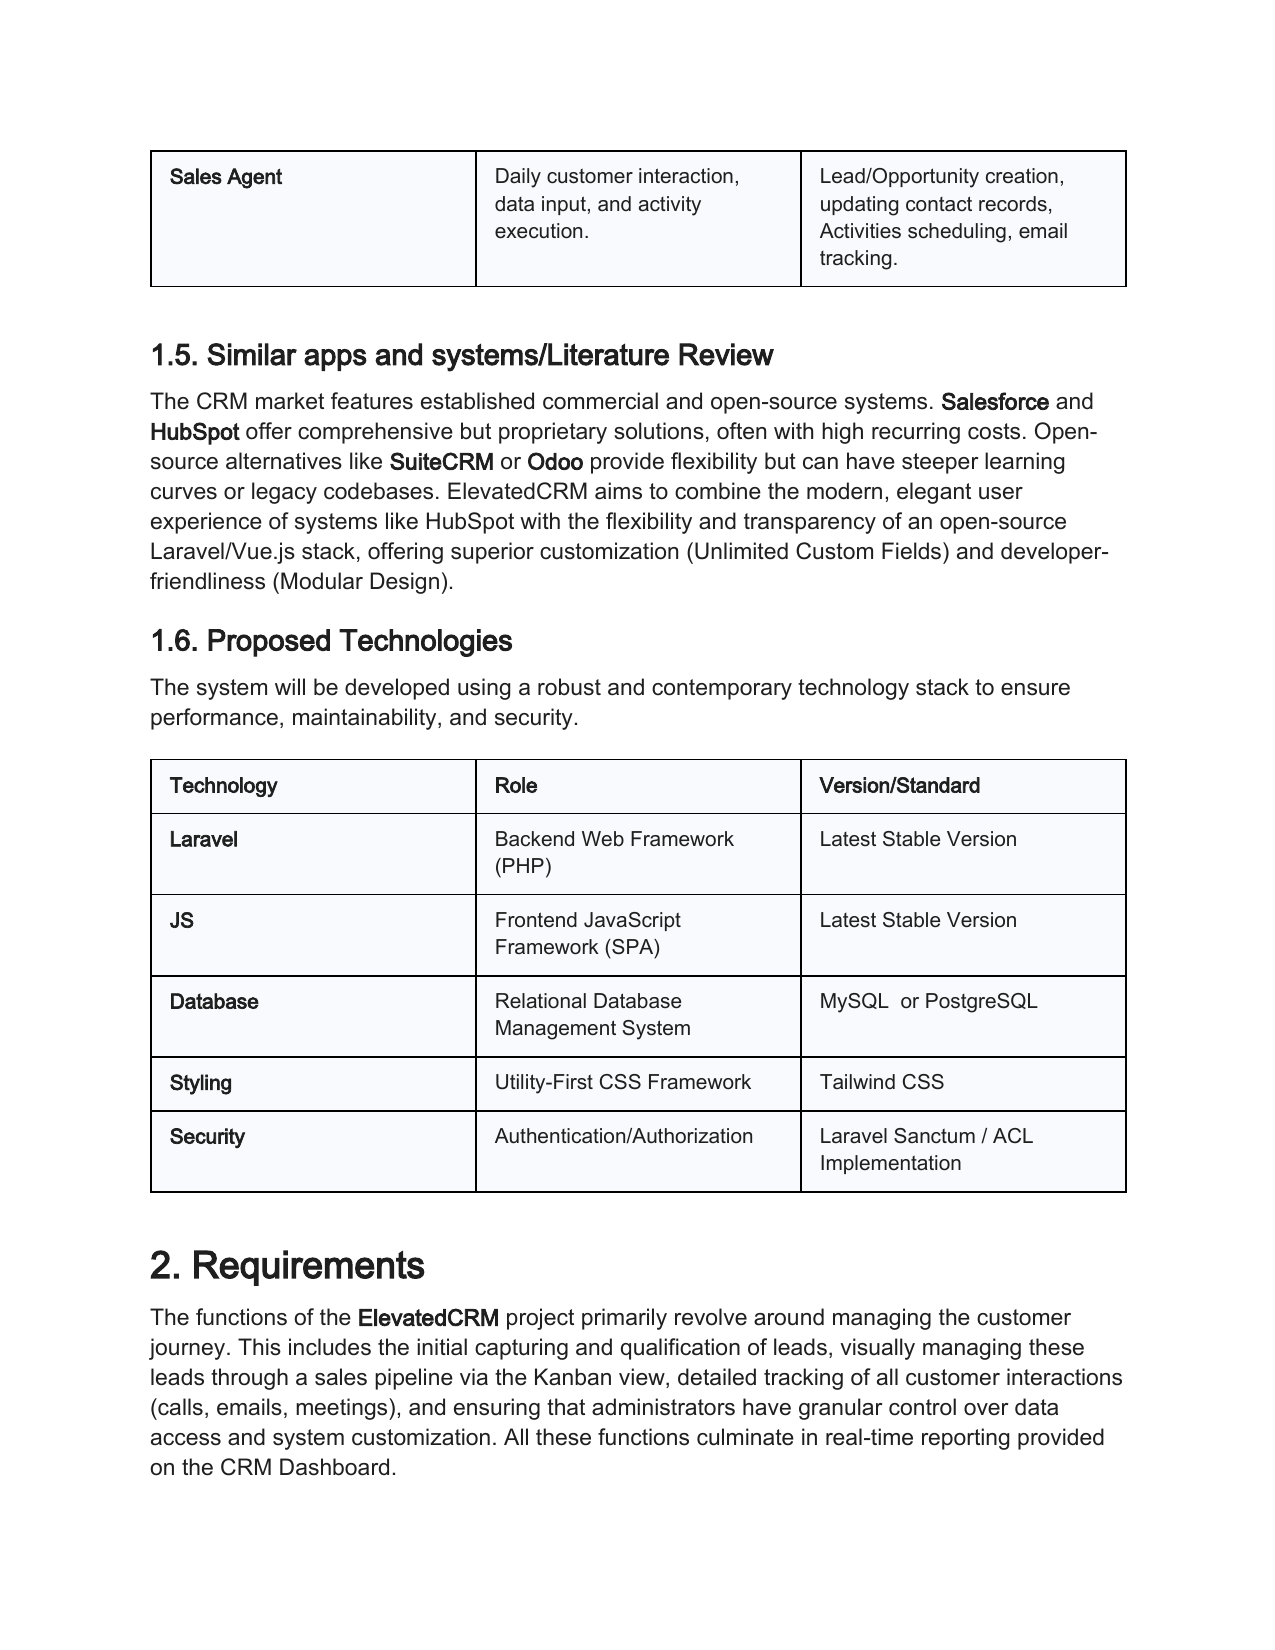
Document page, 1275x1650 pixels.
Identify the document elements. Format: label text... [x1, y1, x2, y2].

table_cell MySQL or PostgreSQL [802, 977, 1125, 1056]
table_cell Utility-First CSS Framework [477, 1058, 800, 1110]
table_cell Relational Database Management System [477, 977, 800, 1056]
table_cell Sales Agent [152, 152, 475, 286]
table_cell Laravel Sanctum / ACL Implementation [802, 1112, 1125, 1191]
table_header Technology [152, 760, 475, 813]
table_header Role [477, 760, 800, 813]
subtitle 1.6. Proposed Technologies [150, 623, 1125, 657]
table_cell Daily customer interaction, data input, and activity execution. [477, 152, 800, 286]
table_cell Lead/Opportunity creation, updating contact records, Activities scheduling, email tracking. [802, 152, 1125, 286]
table_cell Tailwind CSS [802, 1058, 1125, 1110]
table_cell Backend Web Framework (PHP) [477, 814, 800, 894]
subtitle 2. Requirements [150, 1243, 1125, 1286]
table_cell Styling [152, 1058, 475, 1110]
subtitle 1.5. Similar apps and systems/Literature Review [150, 337, 1125, 371]
table_header Version/Standard [802, 760, 1125, 813]
table_cell Latest Stable Version [802, 895, 1125, 975]
table_cell Frontend JavaScript Framework (SPA) [477, 895, 800, 975]
table_cell Security [152, 1112, 475, 1191]
text The system will be developed using a robust and contemporary technology stack to ensure performance, maintainability, and security. [150, 674, 1125, 730]
text The functions of the ElevatedCRM project primarily revolve around managing the customer journey. This includes the initial capturing and qualification of leads, visually managing these leads through a sales pipeline via the Kanban view, detailed tracking of all customer interactions (calls, emails, meetings), and ensuring that administrators have granular control over data access and system customization. All these functions culminate in real-time reporting provided on the CRM Dashboard. [150, 1304, 1125, 1481]
table_cell Authentication/Authorization [477, 1112, 800, 1191]
table_cell JS [152, 895, 475, 975]
table_cell Database [152, 977, 475, 1056]
text The CRM market features established commercial and open-source systems. Salesforce and HubSpot offer comprehensive but proprietary solutions, often with high recurring costs. Open-source alternatives like SuiteCRM or Odoo provide flexibility but can have steeper learning curves or legacy codebases. ElevatedCRM aims to combine the modern, elegant user experience of systems like HubSpot with the flexibility and transparency of an open-source Laravel/Vue.js stack, offering superior customization (Unlimited Custom Fields) and developer-friendliness (Modular Design). [150, 388, 1125, 594]
table_cell Laravel [152, 814, 475, 894]
table_cell Latest Stable Version [802, 814, 1125, 894]
